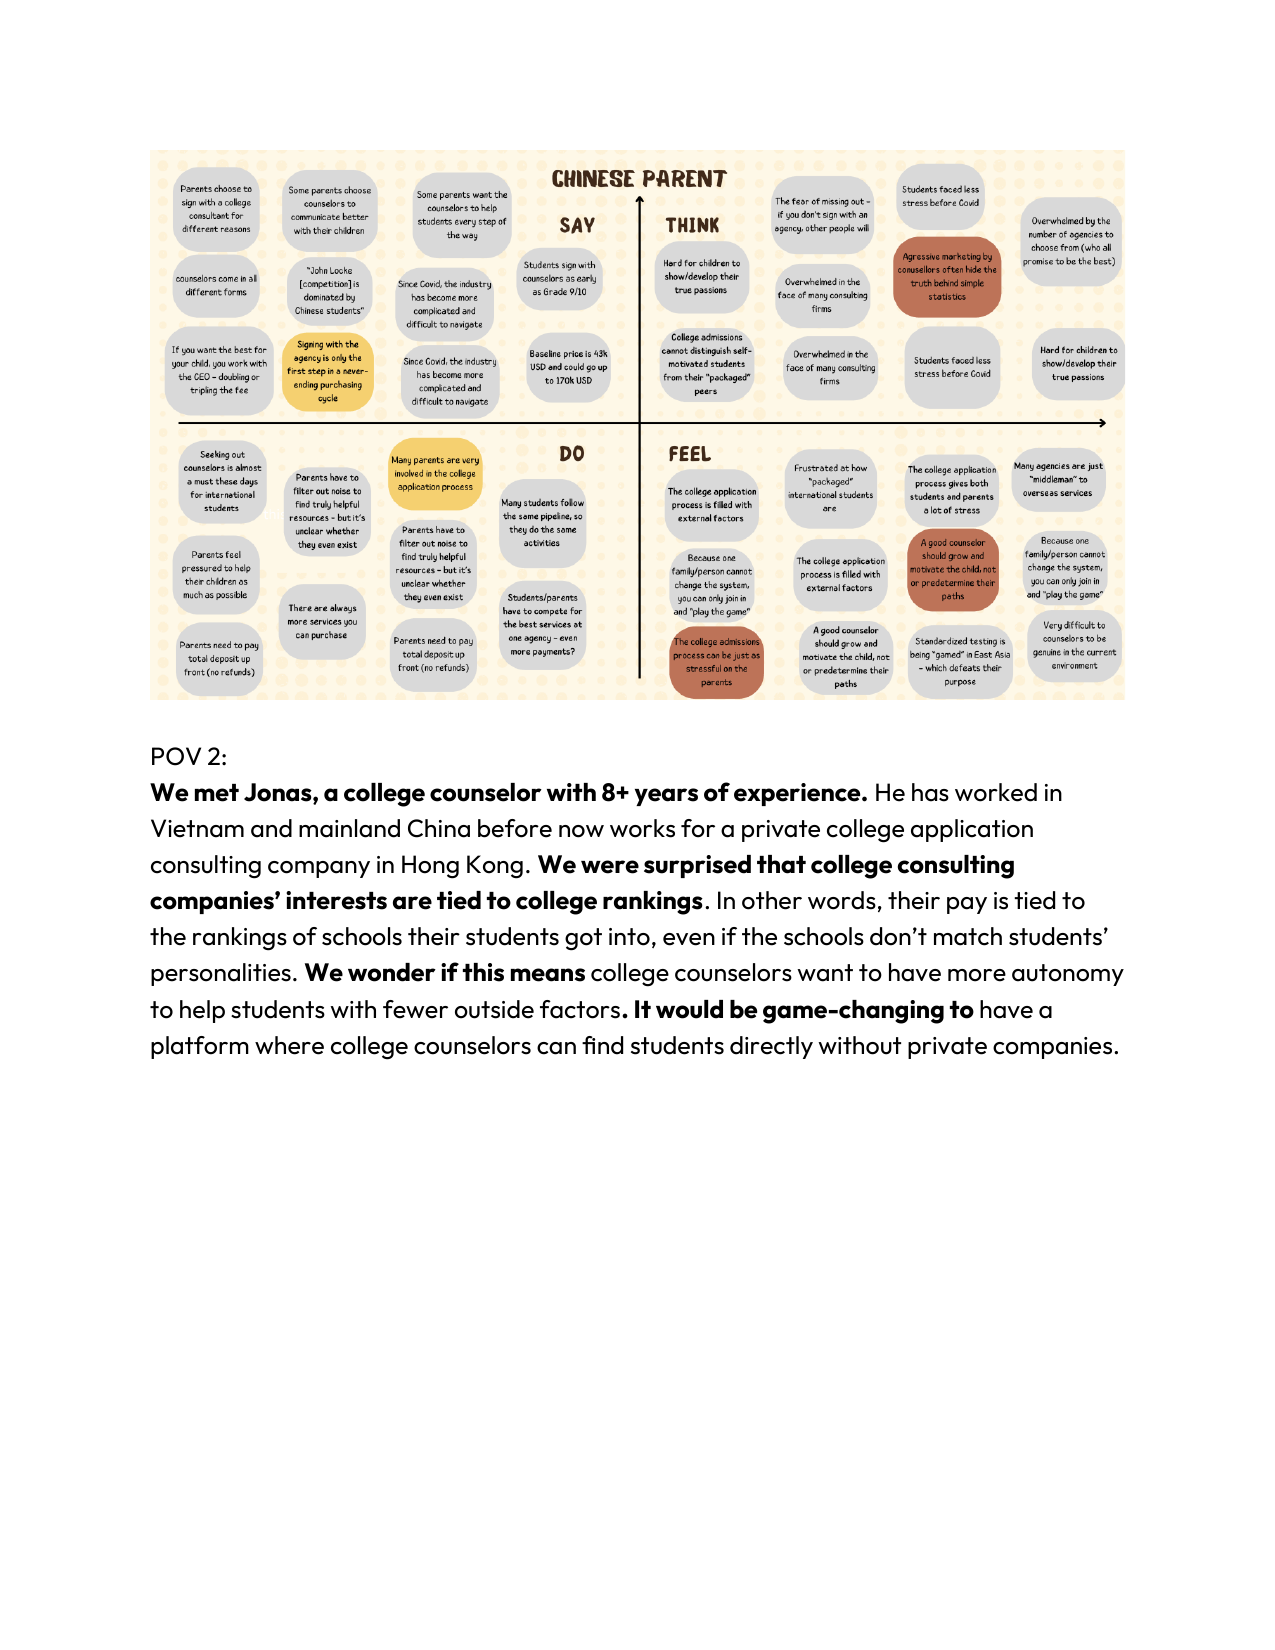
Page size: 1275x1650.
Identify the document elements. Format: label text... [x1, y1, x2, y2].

text We met Jonas, a college counselor with 8+ years of experience. He has worked in Vietnam and mainland China before now works for a private college application consulting company in Hong Kong. We were surprised that college consulting companies’ interests are tied to college rankings. In other words, their pay is tied to the rankings of schools their students got into, even if the schools don’t match students’ personalities. We wonder if this means college counselors want to have more autonomy to help students with fewer outside factors. It would be game-changing to have a platform where college counselors can find students directly without private companies. [150, 776, 1125, 1061]
text POV 2: [150, 740, 1125, 771]
picture [150, 150, 1125, 700]
